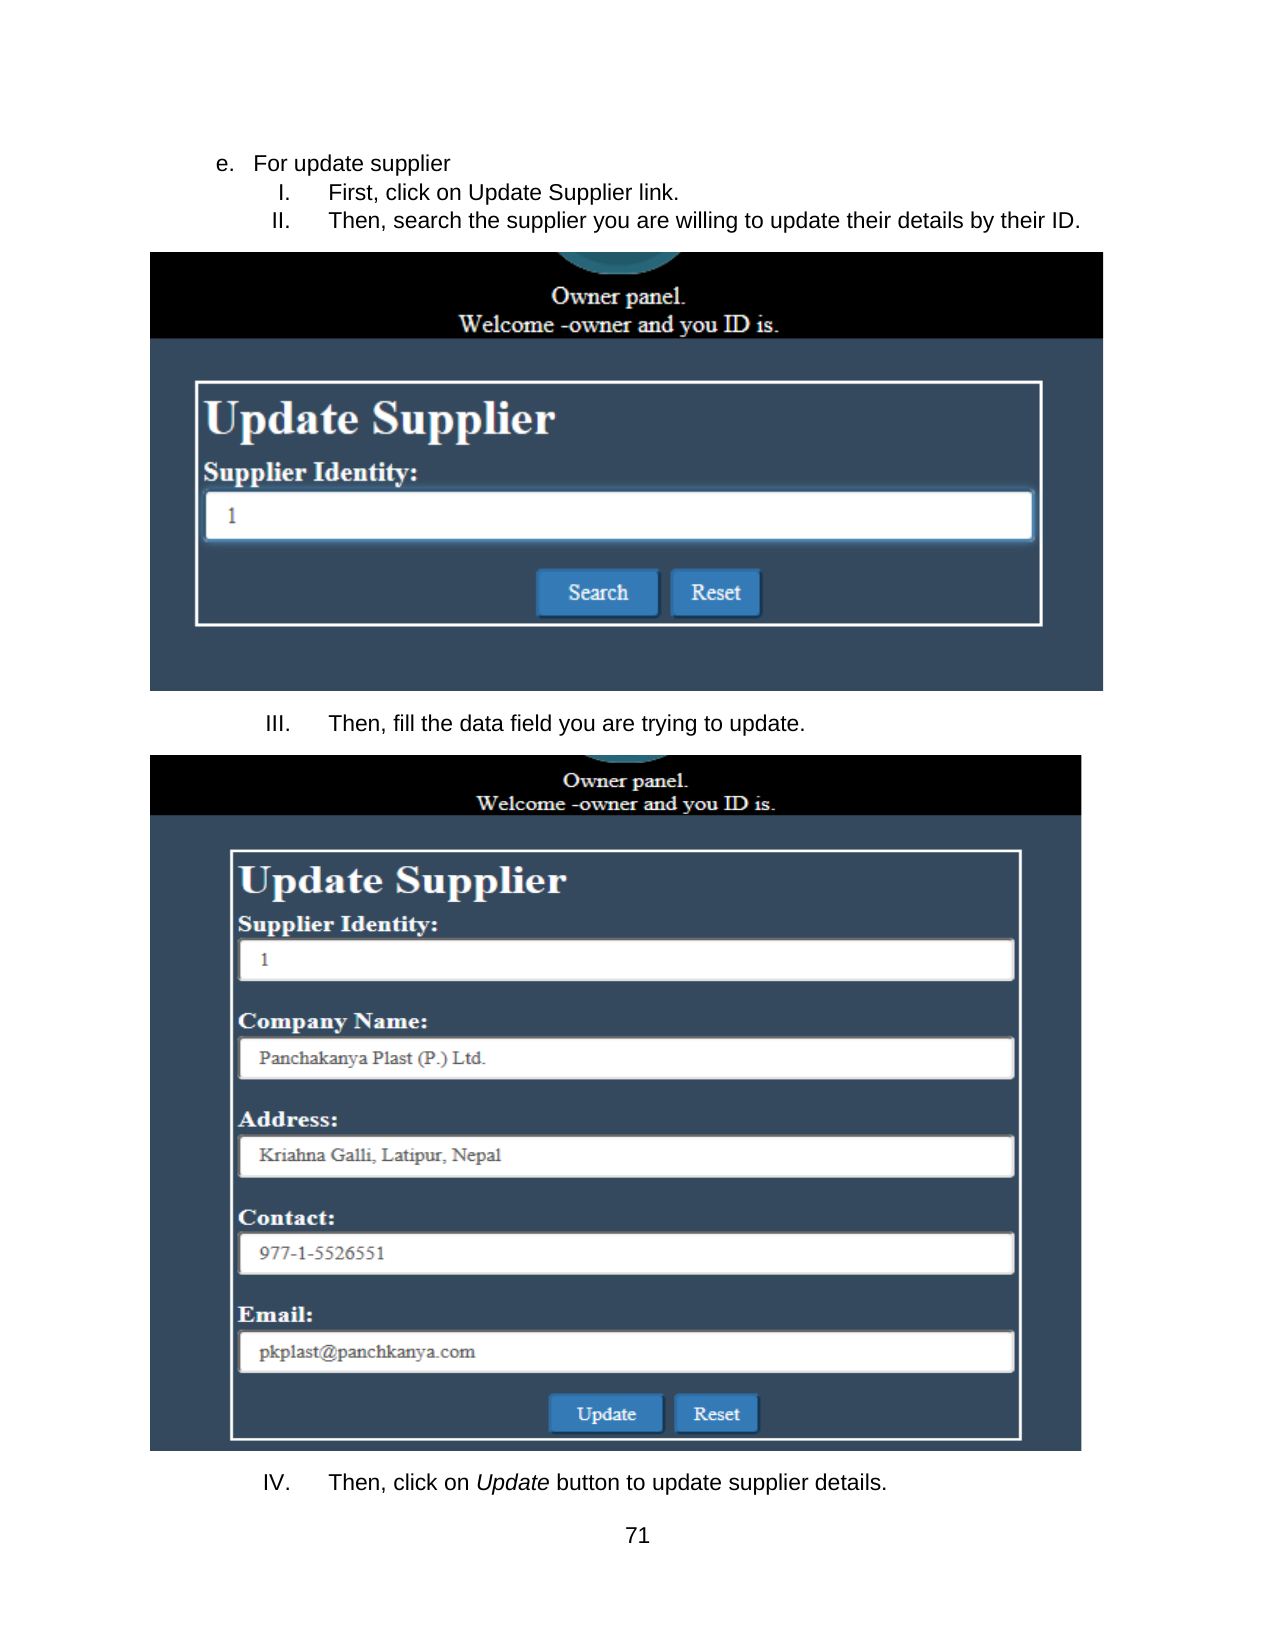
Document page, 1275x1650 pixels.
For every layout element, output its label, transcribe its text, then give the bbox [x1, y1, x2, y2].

list Then, search the supplier you are willing to update their details by their ID. [291, 207, 1125, 233]
list For update supplier [216, 150, 1125, 176]
list Then, click on Update button to update supplier details. [291, 1469, 1125, 1495]
picture [150, 755, 1082, 1451]
list Then, fill the data field you are trying to update. [291, 710, 1125, 736]
list First, click on Update Supplier link. [291, 178, 1125, 205]
picture [150, 252, 1104, 691]
